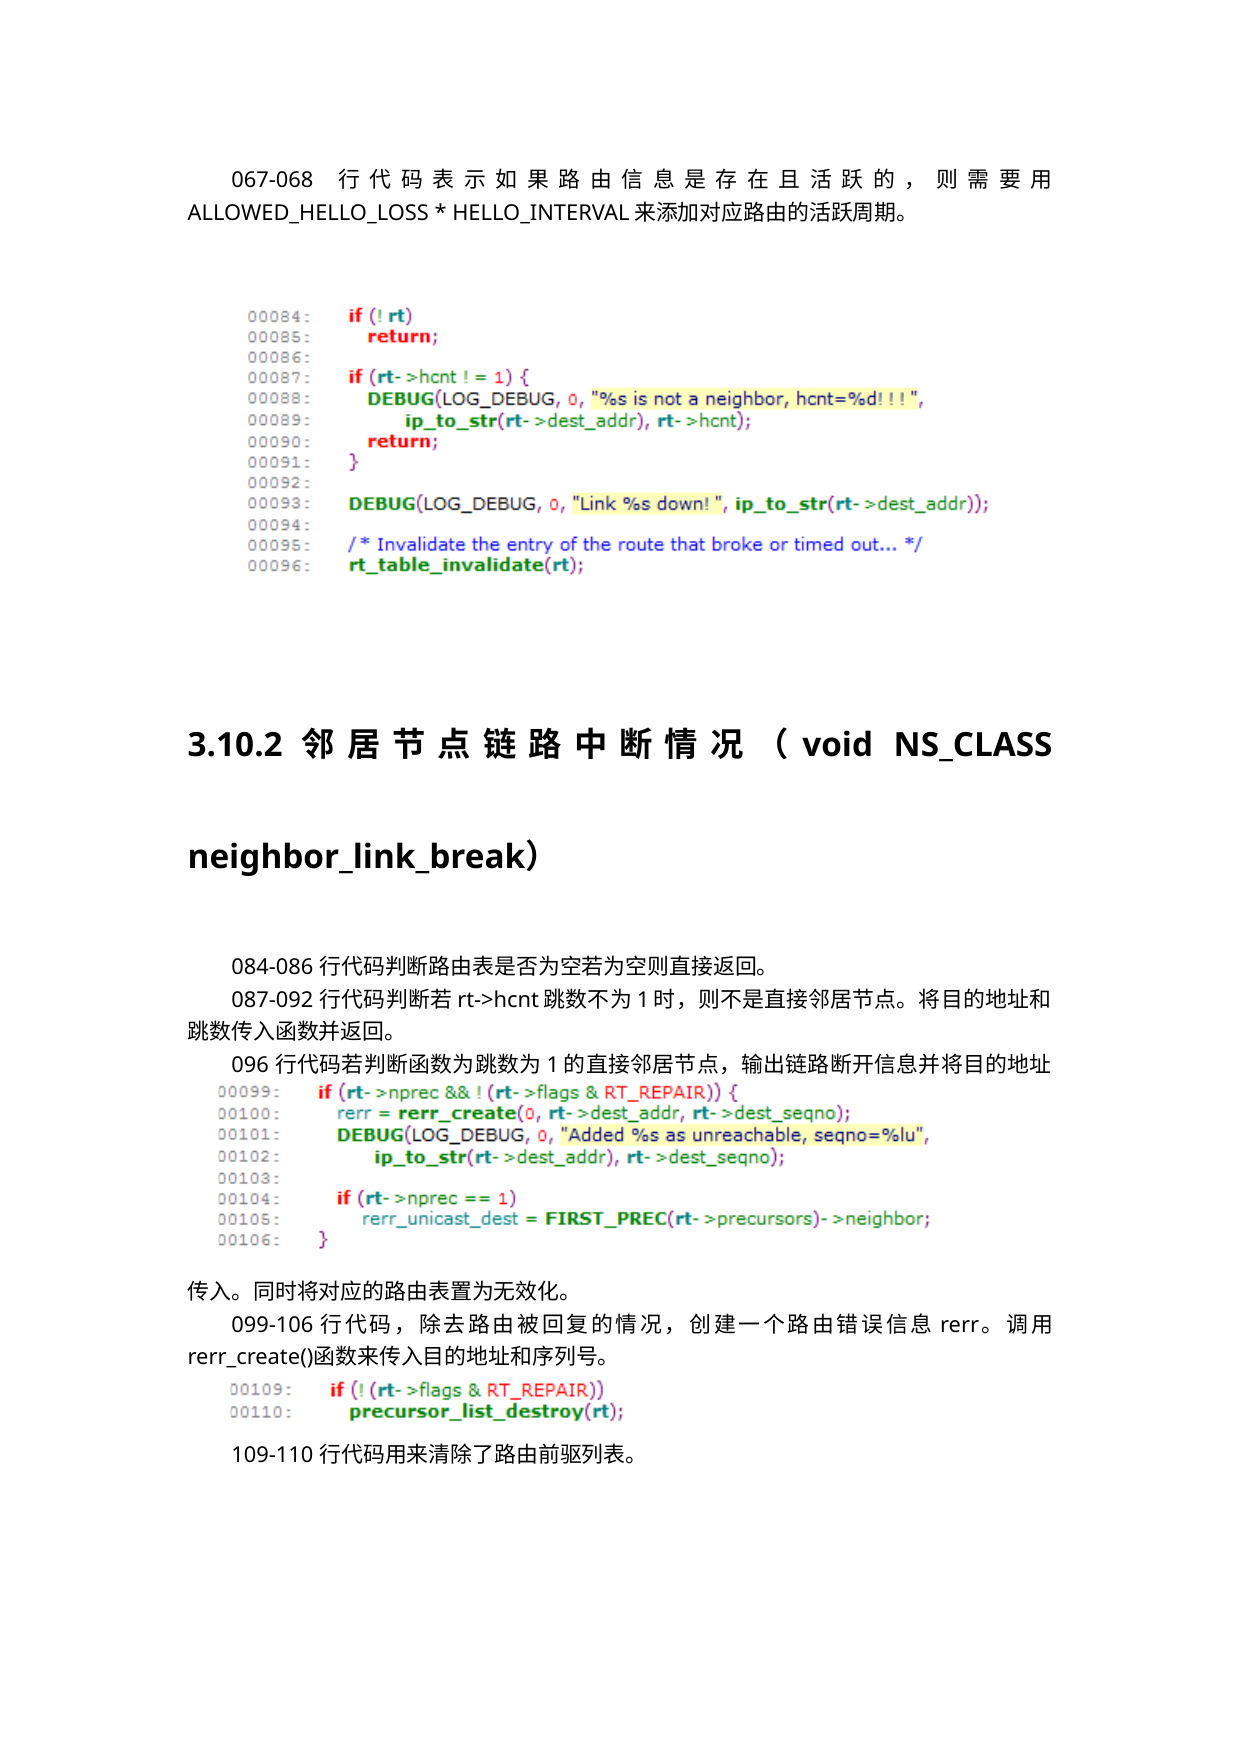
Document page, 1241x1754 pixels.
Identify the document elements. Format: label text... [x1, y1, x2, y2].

picture [218, 1081, 933, 1255]
subtitle 3.10.2邻居节点链路中断情况（void NS_CLASS neighbor_link_break） [187, 709, 1053, 886]
picture [247, 305, 990, 576]
picture [230, 1379, 639, 1426]
text 067-068 行代码表示如果路由信息是存在且活跃的，则需要用ALLOWED_HELLO_LOSS * HELLO_INTERVAL来添加对应路由的活跃周期。 [187, 162, 1053, 227]
text 109-110 行代码用来清除了路由前驱列表。 [187, 1371, 1053, 1469]
text 087-092 行代码判断若rt->hcnt跳数不为1时，则不是直接邻居节点。将目的地址和跳数传入函数并返回。 [187, 981, 1053, 1046]
text 099-106行代码，除去路由被回复的情况，创建一个路由错误信息rerr。调用rerr_create()函数来传入目的地址和序列号。 [187, 1306, 1053, 1371]
text 084-086 行代码判断路由表是否为空若为空则直接返回。 [187, 949, 1053, 981]
